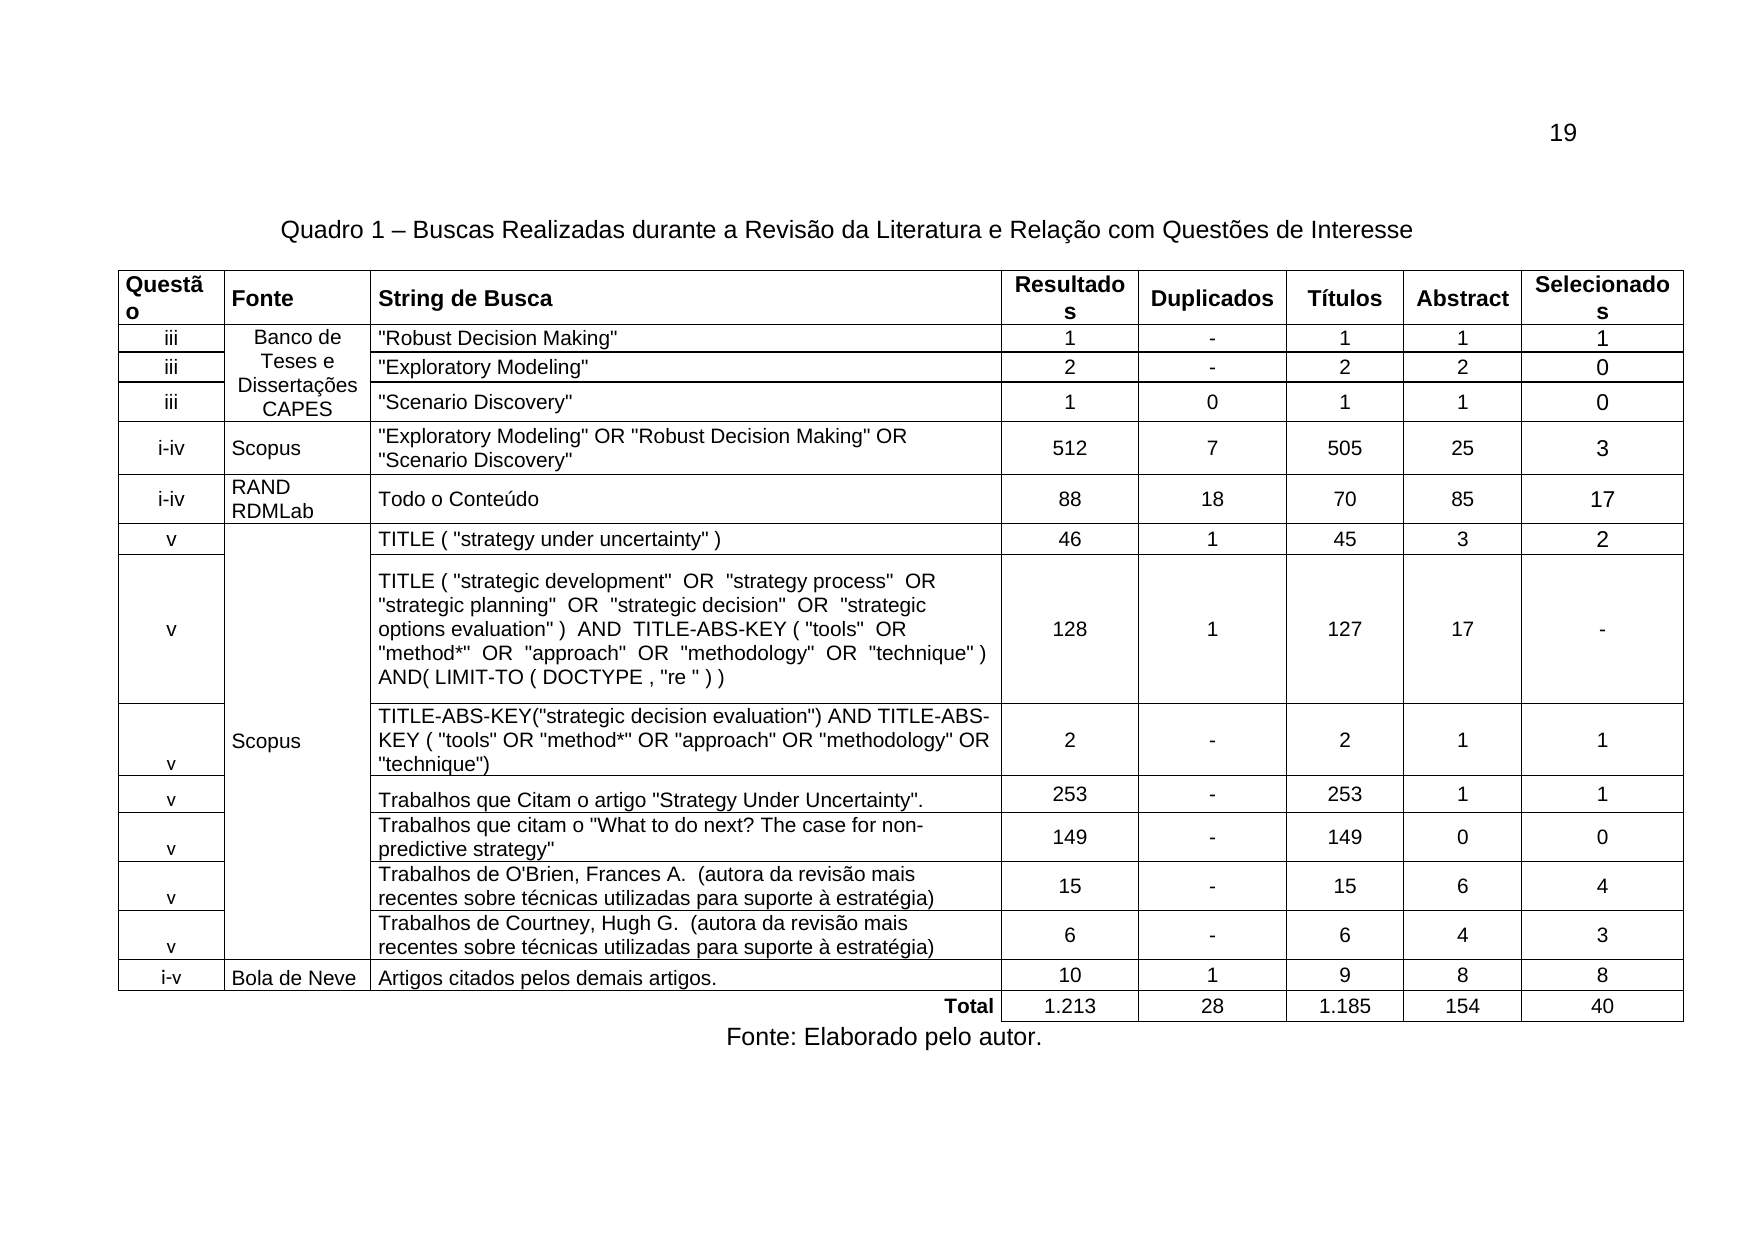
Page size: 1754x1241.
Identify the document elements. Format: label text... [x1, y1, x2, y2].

table_cell 6 [1002, 911, 1138, 959]
table_cell v [119, 524, 224, 554]
table_cell 15 [1002, 862, 1138, 910]
table_cell 2 [1002, 353, 1138, 381]
table_cell 0 [1139, 383, 1286, 421]
table_cell RAND RDMLab [225, 475, 370, 523]
table_cell 1 [1139, 524, 1286, 554]
table_cell 505 [1287, 422, 1403, 474]
table_cell 1 [1002, 383, 1138, 421]
table_cell - [1139, 862, 1286, 910]
table_cell 1 [1522, 776, 1683, 812]
table_cell 4 [1522, 862, 1683, 910]
table_cell Banco de Teses e Dissertações CAPES [225, 325, 370, 421]
table_cell 2 [1287, 704, 1403, 775]
text Quadro 1 – Buscas Realizadas durante a Revisão da Literatura e Relação com Questões de Interesse [118, 215, 1577, 243]
table_cell 6 [1287, 911, 1403, 959]
table_cell 88 [1002, 475, 1138, 523]
table_cell 128 [1002, 555, 1138, 702]
table_cell 1 [1002, 325, 1138, 351]
table_header Abstract [1404, 271, 1521, 324]
text Fonte: Elaborado pelo autor. [118, 1022, 1577, 1051]
table_cell - [1139, 325, 1286, 351]
table_cell v [119, 776, 224, 812]
table_cell 6 [1404, 862, 1521, 910]
table_cell "Exploratory Modeling" OR "Robust Decision Making" OR "Scenario Discovery" [371, 422, 1001, 474]
table_header Fonte [225, 271, 370, 324]
table_cell - [1139, 776, 1286, 812]
table_cell iii [119, 353, 224, 381]
table_cell 127 [1287, 555, 1403, 702]
table_cell 85 [1404, 475, 1521, 523]
table_header Selecionados [1522, 271, 1683, 324]
table_cell 253 [1002, 776, 1138, 812]
table_cell 1 [1404, 776, 1521, 812]
table_cell Total [118, 991, 1001, 1021]
table_cell v [119, 862, 224, 910]
table_cell Bola de Neve [225, 960, 370, 990]
table_cell 17 [1522, 475, 1683, 523]
table_cell 18 [1139, 475, 1286, 523]
table_cell 3 [1404, 524, 1521, 554]
table_cell Todo o Conteúdo [371, 475, 1001, 523]
table_cell 1 [1139, 960, 1286, 990]
table_cell - [1522, 555, 1683, 702]
table_cell 15 [1287, 862, 1403, 910]
table_cell TITLE-ABS-KEY("strategic decision evaluation") AND TITLE-ABS-KEY ( "tools" OR "method*" OR "approach" OR "methodology" OR "technique") [371, 704, 1001, 775]
table_cell 2 [1404, 353, 1521, 381]
table_cell 40 [1522, 991, 1683, 1021]
table_cell Scopus [225, 422, 370, 474]
table_cell 1 [1404, 704, 1521, 775]
table_cell 10 [1002, 960, 1138, 990]
table_cell v [119, 704, 224, 775]
table_cell 3 [1522, 911, 1683, 959]
table_cell 1.213 [1002, 991, 1138, 1021]
table_cell 1 [1404, 325, 1521, 351]
table_cell 1 [1139, 555, 1286, 702]
table_cell 25 [1404, 422, 1521, 474]
table_cell 154 [1404, 991, 1521, 1021]
table_cell i-v [119, 960, 224, 990]
table_cell 2 [1287, 353, 1403, 381]
table_cell - [1139, 911, 1286, 959]
table_cell 1 [1287, 325, 1403, 351]
table_header String de Busca [371, 271, 1001, 324]
table_cell 512 [1002, 422, 1138, 474]
table_cell v [119, 813, 224, 861]
table_cell "Scenario Discovery" [371, 383, 1001, 421]
table_cell 149 [1287, 813, 1403, 861]
table_cell iii [119, 325, 224, 351]
table_cell 0 [1522, 383, 1683, 421]
table_cell i-iv [119, 475, 224, 523]
table_cell 253 [1287, 776, 1403, 812]
table_cell Trabalhos que Citam o artigo "Strategy Under Uncertainty". [371, 776, 1001, 812]
table_cell i-iv [119, 422, 224, 474]
table_cell 2 [1002, 704, 1138, 775]
table_cell 149 [1002, 813, 1138, 861]
table_cell 7 [1139, 422, 1286, 474]
table_cell 0 [1522, 813, 1683, 861]
table_cell 70 [1287, 475, 1403, 523]
table_cell v [119, 555, 224, 702]
table_cell Trabalhos de O'Brien, Frances A. (autora da revisão mais recentes sobre técnicas utilizadas para suporte à estratégia) [371, 862, 1001, 910]
table_cell 46 [1002, 524, 1138, 554]
table_cell 3 [1522, 422, 1683, 474]
table_cell iii [119, 383, 224, 421]
table_cell TITLE ( "strategic development" OR "strategy process" OR "strategic planning" OR "strategic decision" OR "strategic options evaluation" ) AND TITLE-ABS-KEY ( "tools" OR "method*" OR "approach" OR "methodology" OR "technique" ) AND( LIMIT-TO ( DOCTYPE , "re " ) ) [371, 555, 1001, 702]
table_cell 1 [1287, 383, 1403, 421]
table_cell TITLE ( "strategy under uncertainty" ) [371, 524, 1001, 554]
table_cell 1 [1404, 383, 1521, 421]
table_cell 0 [1404, 813, 1521, 861]
table_cell 1 [1522, 325, 1683, 351]
table_cell - [1139, 704, 1286, 775]
table_cell Artigos citados pelos demais artigos. [371, 960, 1001, 990]
table_cell 9 [1287, 960, 1403, 990]
table_cell - [1139, 813, 1286, 861]
table_cell "Robust Decision Making" [371, 325, 1001, 351]
table_header Resultados [1002, 271, 1138, 324]
table_header Duplicados [1139, 271, 1286, 324]
table_header Questão [119, 271, 224, 324]
table_cell Trabalhos que citam o "What to do next? The case for non-predictive strategy" [371, 813, 1001, 861]
table_cell Scopus [225, 524, 370, 959]
table_cell 4 [1404, 911, 1521, 959]
table_cell v [119, 911, 224, 959]
table_cell Trabalhos de Courtney, Hugh G. (autora da revisão mais recentes sobre técnicas utilizadas para suporte à estratégia) [371, 911, 1001, 959]
table_cell 1.185 [1287, 991, 1403, 1021]
table_cell - [1139, 353, 1286, 381]
table_cell 17 [1404, 555, 1521, 702]
table_header Títulos [1287, 271, 1403, 324]
table_cell 45 [1287, 524, 1403, 554]
table_cell 0 [1522, 353, 1683, 381]
table_cell 2 [1522, 524, 1683, 554]
table_cell 8 [1522, 960, 1683, 990]
table_cell 1 [1522, 704, 1683, 775]
table_cell "Exploratory Modeling" [371, 353, 1001, 381]
table_cell 8 [1404, 960, 1521, 990]
table_cell 28 [1139, 991, 1286, 1021]
